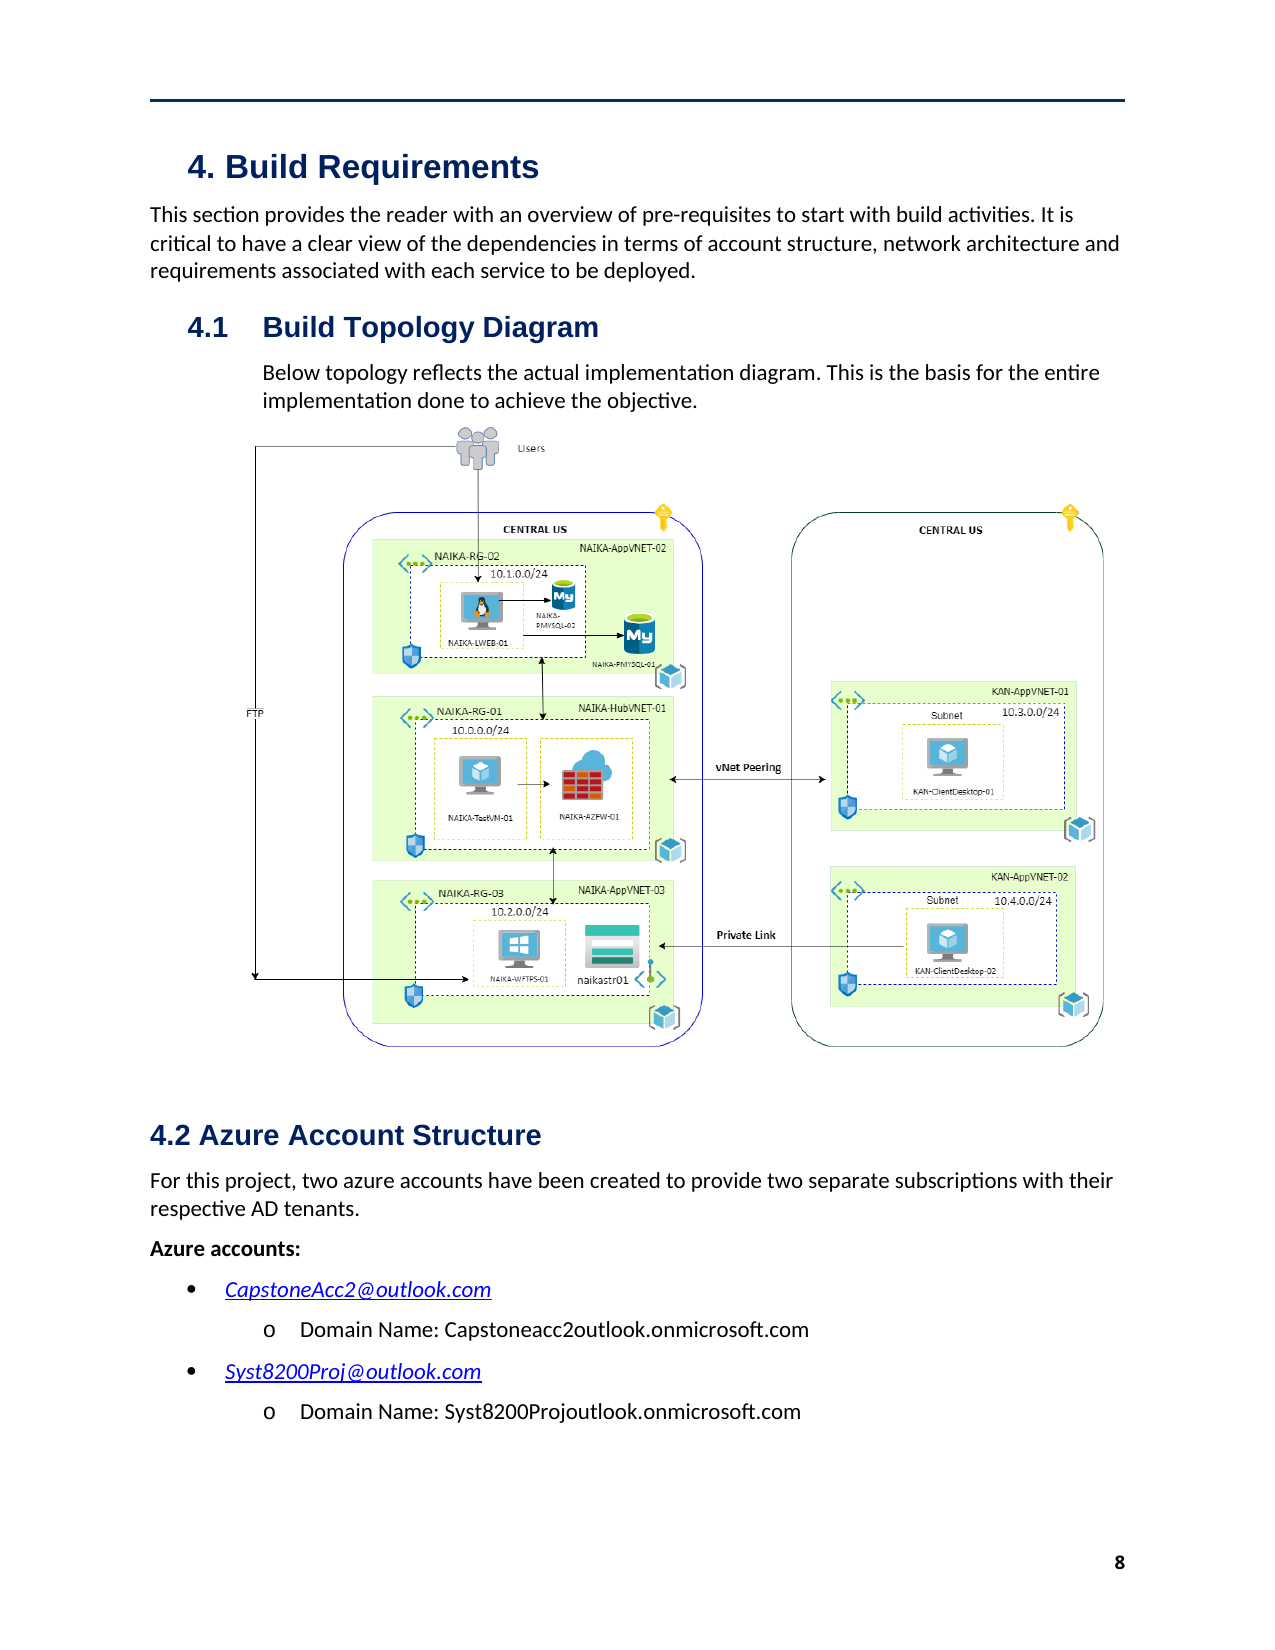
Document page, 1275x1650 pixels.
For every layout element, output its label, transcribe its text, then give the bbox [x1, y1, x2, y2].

list Domain Name: Capstoneacc2outlook.onmicrosoft.com [262, 1315, 1125, 1344]
list Domain Name: Syst8200Projoutlook.onmicrosoft.com [262, 1397, 1125, 1427]
text Below topology reflects the actual implementation diagram. This is the basis for the entire implementation done to achieve the objective. [262, 358, 1125, 414]
list CapstoneAcc2@outlook.com [187, 1275, 1125, 1303]
list Syst8200Proj@outlook.com [187, 1357, 1125, 1385]
subtitle 4.2 Azure Account Structure [150, 1118, 1125, 1151]
text This section provides the reader with an overview of pre-requisites to start with build activities. It is critical to have a clear view of the dependencies in terms of account structure, network architecture and requirements associated with each service to be deployed. [150, 201, 1125, 285]
text For this project, two azure accounts have been created to provide two separate subscriptions with their respective AD tenants. [150, 1166, 1125, 1222]
subtitle Build Requirements [187, 148, 1125, 186]
text Azure accounts: [150, 1234, 1125, 1262]
subtitle Build Topology Diagram [187, 310, 1125, 343]
picture [246, 426, 1104, 1047]
